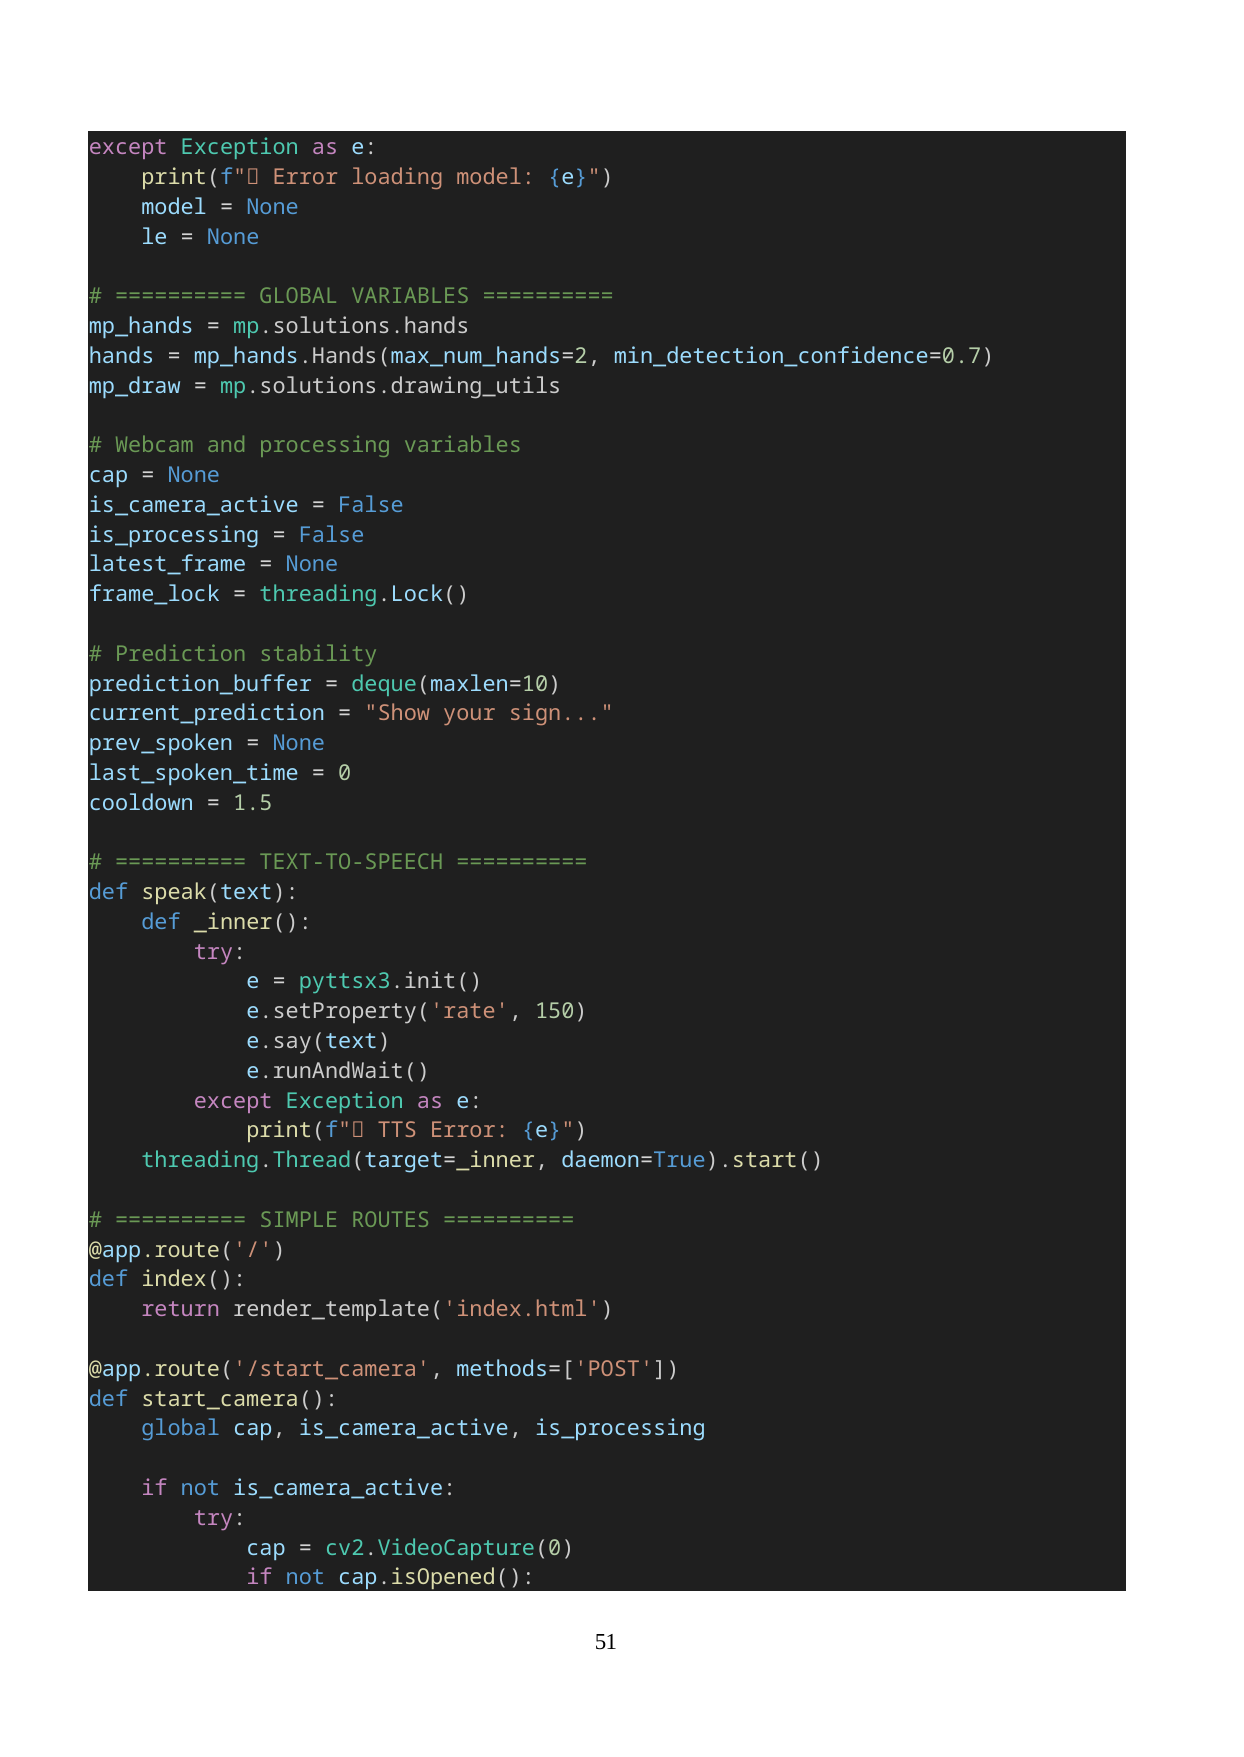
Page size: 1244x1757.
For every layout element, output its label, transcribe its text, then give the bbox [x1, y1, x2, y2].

text prediction_buffer = deque(maxlen=10) [88, 667, 1126, 697]
text print(f"❌ Error loading model: {e}") [88, 161, 1126, 191]
text cap = cv2.VideoCapture(0) [88, 1531, 1126, 1561]
text # ========== SIMPLE ROUTES ========== [88, 1204, 1126, 1233]
text e.runAndWait() [88, 1055, 1126, 1084]
text # Webcam and processing variables [88, 429, 1126, 459]
text except Exception as e: [88, 1084, 1126, 1114]
text global cap, is_camera_active, is_processing [88, 1412, 1126, 1442]
text cooldown = 1.5 [88, 787, 1126, 816]
text try: [88, 1502, 1126, 1531]
text print(f"❌ TTS Error: {e}") [88, 1114, 1126, 1144]
text hands = mp_hands.Hands(max_num_hands=2, min_detection_confidence=0.7) [88, 340, 1126, 369]
text le = None [88, 221, 1126, 250]
text @app.route('/start_camera', methods=['POST']) [88, 1353, 1126, 1382]
text # ========== GLOBAL VARIABLES ========== [88, 280, 1126, 310]
text mp_draw = mp.solutions.drawing_utils [88, 369, 1126, 399]
text try: [88, 936, 1126, 965]
text if not is_camera_active: [88, 1472, 1126, 1502]
text current_prediction = "Show your sign..." [88, 697, 1126, 727]
text # Prediction stability [88, 638, 1126, 667]
text def _inner(): [88, 906, 1126, 936]
text if not cap.isOpened(): [88, 1561, 1126, 1591]
text def speak(text): [88, 876, 1126, 906]
text @app.route('/') [88, 1233, 1126, 1263]
text return render_template('index.html') [88, 1293, 1126, 1323]
text def index(): [88, 1263, 1126, 1293]
text prev_spoken = None [88, 727, 1126, 757]
text last_spoken_time = 0 [88, 757, 1126, 787]
text mp_hands = mp.solutions.hands [88, 310, 1126, 340]
text frame_lock = threading.Lock() [88, 578, 1126, 608]
text latest_frame = None [88, 548, 1126, 578]
text e.setProperty('rate', 150) [88, 995, 1126, 1025]
text e = pyttsx3.init() [88, 965, 1126, 995]
text cap = None [88, 459, 1126, 489]
text is_camera_active = False [88, 489, 1126, 518]
text # ========== TEXT-TO-SPEECH ========== [88, 846, 1126, 876]
text e.say(text) [88, 1025, 1126, 1055]
text is_processing = False [88, 518, 1126, 548]
text def start_camera(): [88, 1382, 1126, 1412]
text model = None [88, 191, 1126, 221]
text threading.Thread(target=_inner, daemon=True).start() [88, 1144, 1126, 1174]
text except Exception as e: [88, 131, 1126, 161]
